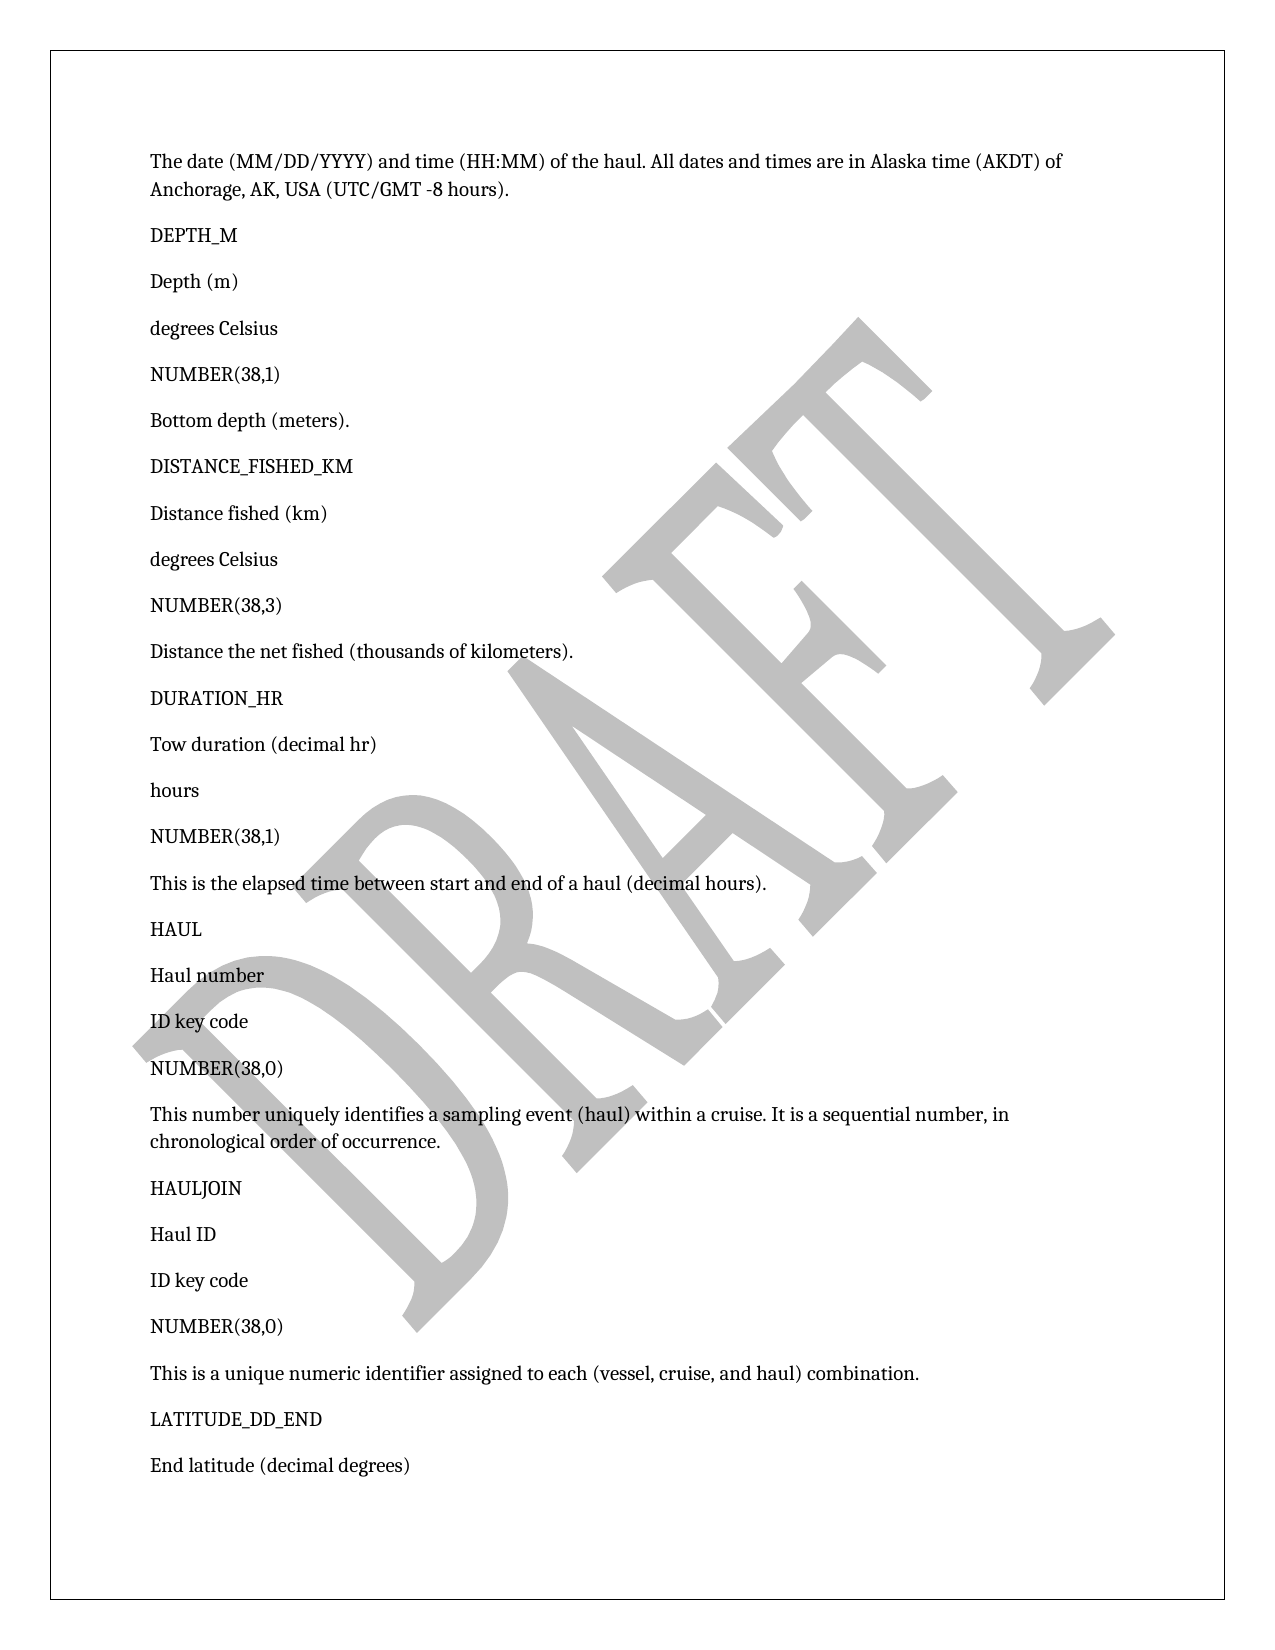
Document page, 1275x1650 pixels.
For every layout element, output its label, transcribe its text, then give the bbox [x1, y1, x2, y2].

text degrees Celsius [150, 316, 1125, 340]
text NUMBER(38,1) [150, 825, 1125, 849]
text DURATION_HR [150, 686, 1125, 710]
text DISTANCE_FISHED_KM [150, 455, 1125, 479]
text This is the elapsed time between start and end of a haul (decimal hours). [150, 871, 1125, 895]
text ID key code [150, 1010, 1125, 1034]
text Bottom depth (meters). [150, 409, 1125, 433]
text Tow duration (decimal hr) [150, 732, 1125, 756]
text DEPTH_M [150, 224, 1125, 248]
text Depth (m) [150, 270, 1125, 294]
text ID key code [150, 1269, 1125, 1293]
text HAULJOIN [150, 1176, 1125, 1200]
text NUMBER(38,0) [150, 1056, 1125, 1080]
text degrees Celsius [150, 547, 1125, 571]
text hours [150, 779, 1125, 803]
text LATITUDE_DD_END [150, 1407, 1125, 1431]
text NUMBER(38,0) [150, 1315, 1125, 1339]
text Distance fished (km) [150, 501, 1125, 525]
text This is a unique numeric identifier assigned to each (vessel, cruise, and haul) combination. [150, 1361, 1125, 1385]
text Haul ID [150, 1222, 1125, 1246]
text NUMBER(38,1) [150, 362, 1125, 386]
text Haul number [150, 964, 1125, 988]
text End latitude (decimal degrees) [150, 1454, 1125, 1478]
text Distance the net fished (thousands of kilometers). [150, 640, 1125, 664]
text This number uniquely identifies a sampling event (haul) within a cruise. It is a sequential number, in chronological order of occurrence. [150, 1102, 1125, 1154]
text HAUL [150, 917, 1125, 941]
text NUMBER(38,3) [150, 594, 1125, 618]
text The date (MM/DD/YYYY) and time (HH:MM) of the haul. All dates and times are in Alaska time (AKDT) of Anchorage, AK, USA (UTC/GMT -8 hours). [150, 150, 1125, 201]
